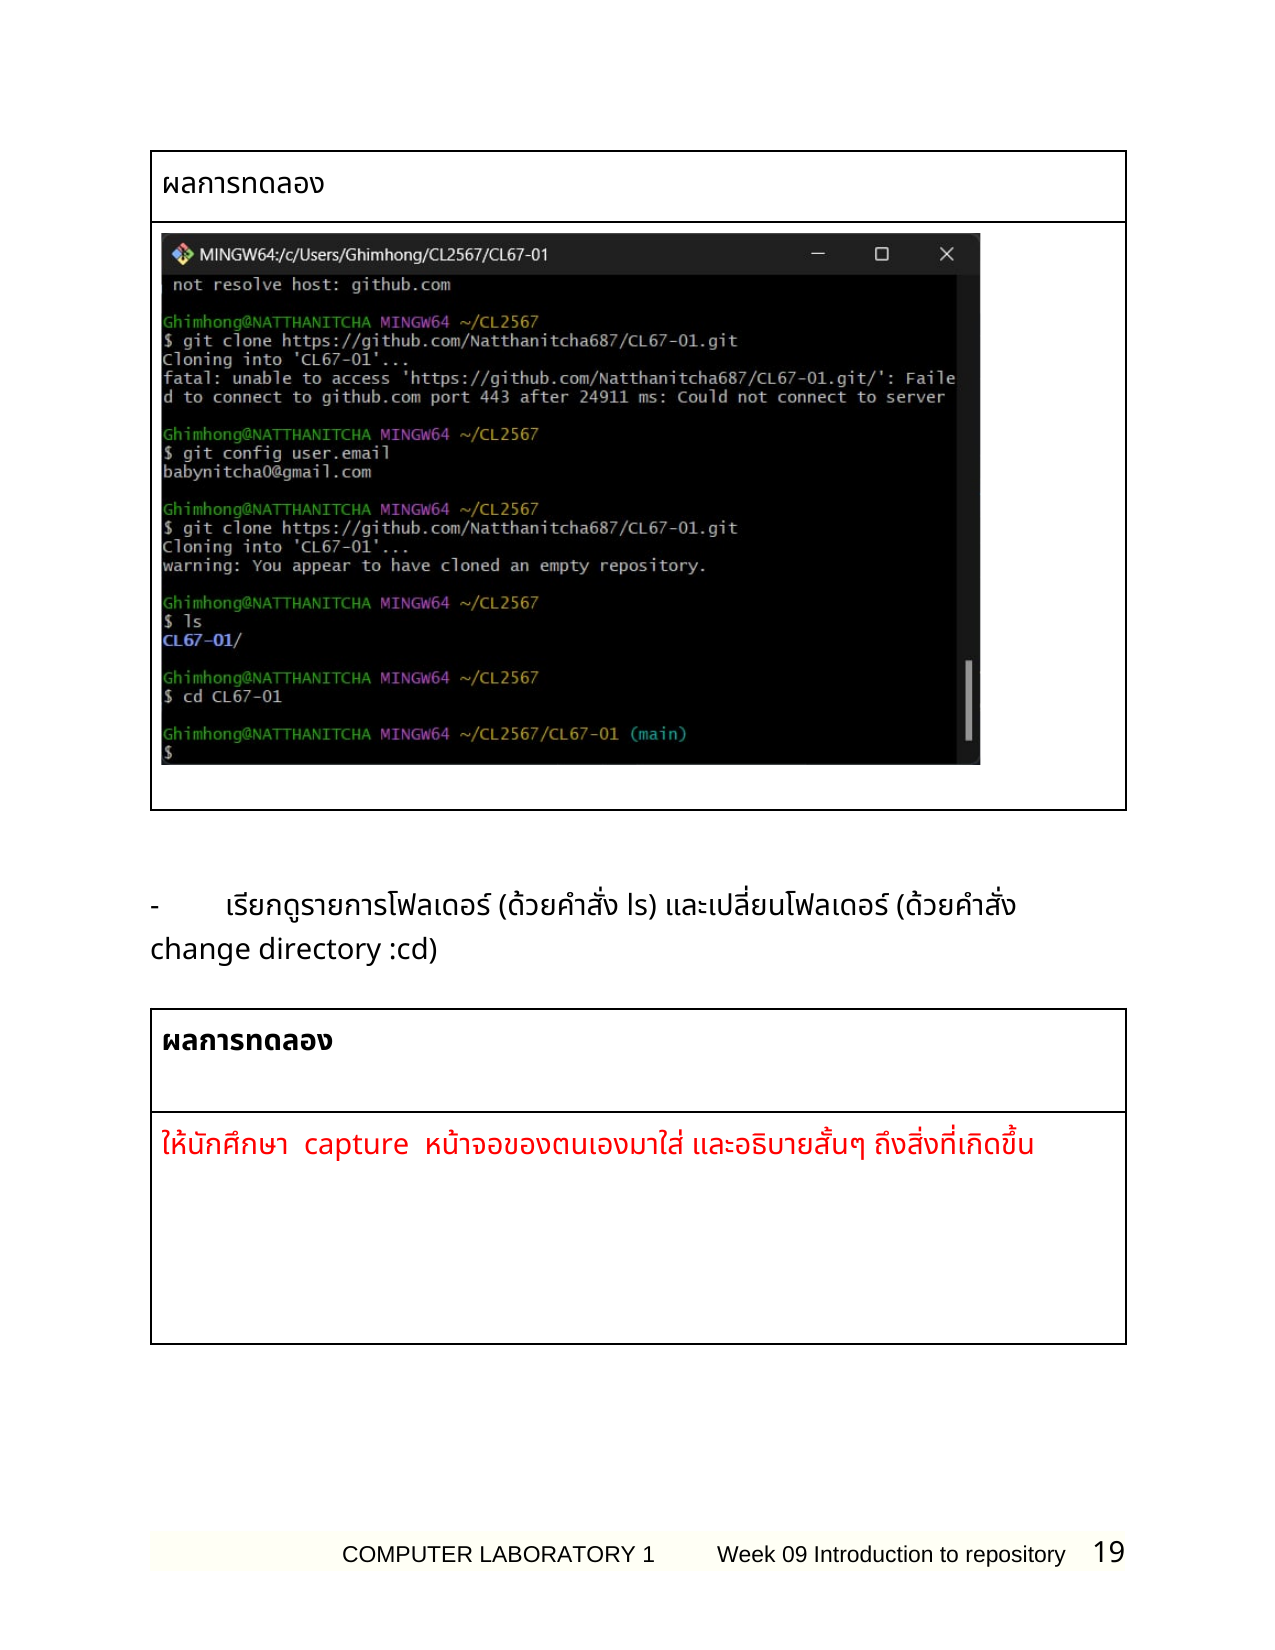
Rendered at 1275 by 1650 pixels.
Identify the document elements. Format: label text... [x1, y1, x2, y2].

text - เรียกดูรายการโฟลเดอร์ (ด้วยคำสั่ง ls) และเปลี่ยนโฟลเดอร์ (ด้วยคำสั่ง change directory :cd) [150, 884, 1125, 968]
picture [161, 233, 981, 765]
table_header ผลการทดลอง [152, 1010, 1125, 1111]
table_header ผลการทดลอง [152, 152, 1125, 221]
table_cell [152, 223, 1125, 809]
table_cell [152, 1113, 1125, 1342]
